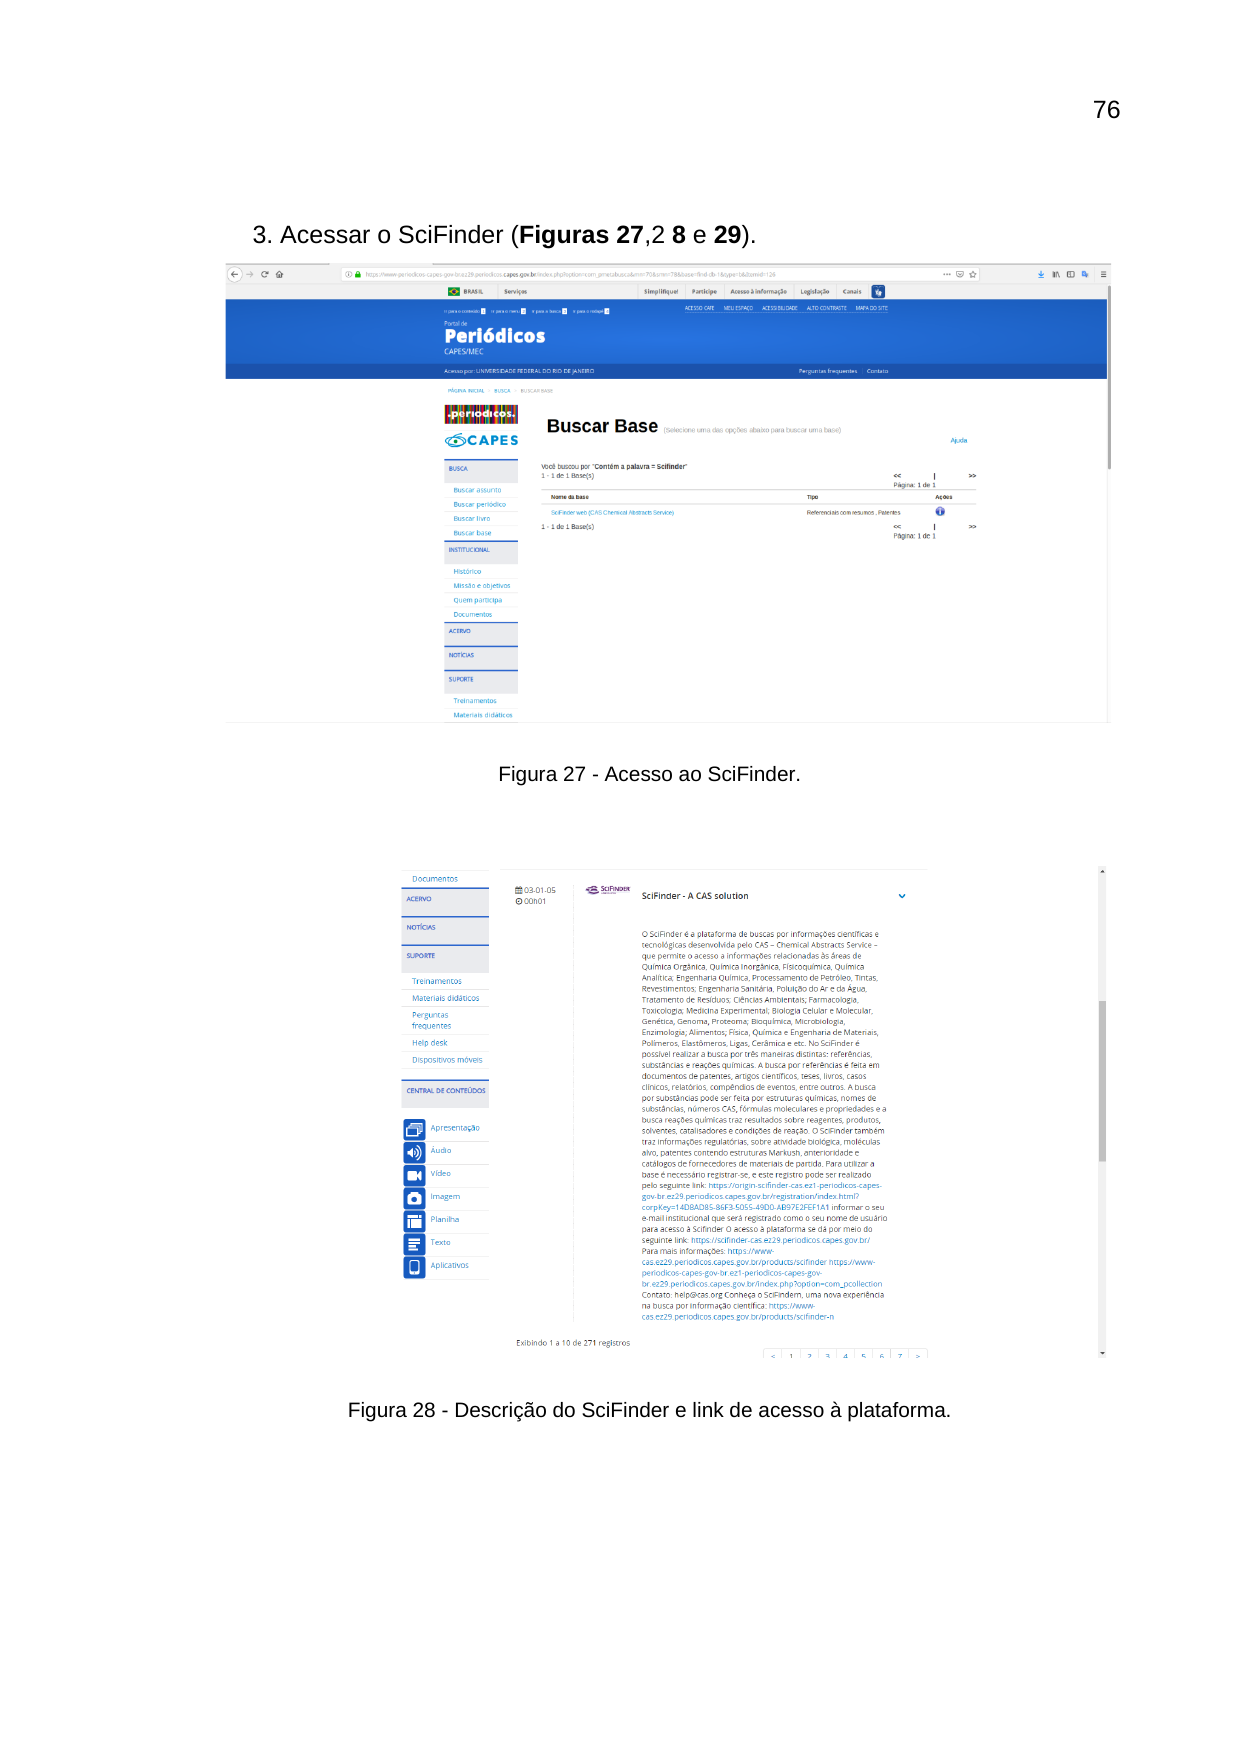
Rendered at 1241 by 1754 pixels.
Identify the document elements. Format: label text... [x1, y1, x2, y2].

list 3. Acessar o SciFinder (Figuras 27,2 8 e 29). [252, 220, 1122, 249]
picture [230, 866, 1107, 1358]
picture [225, 263, 1112, 723]
